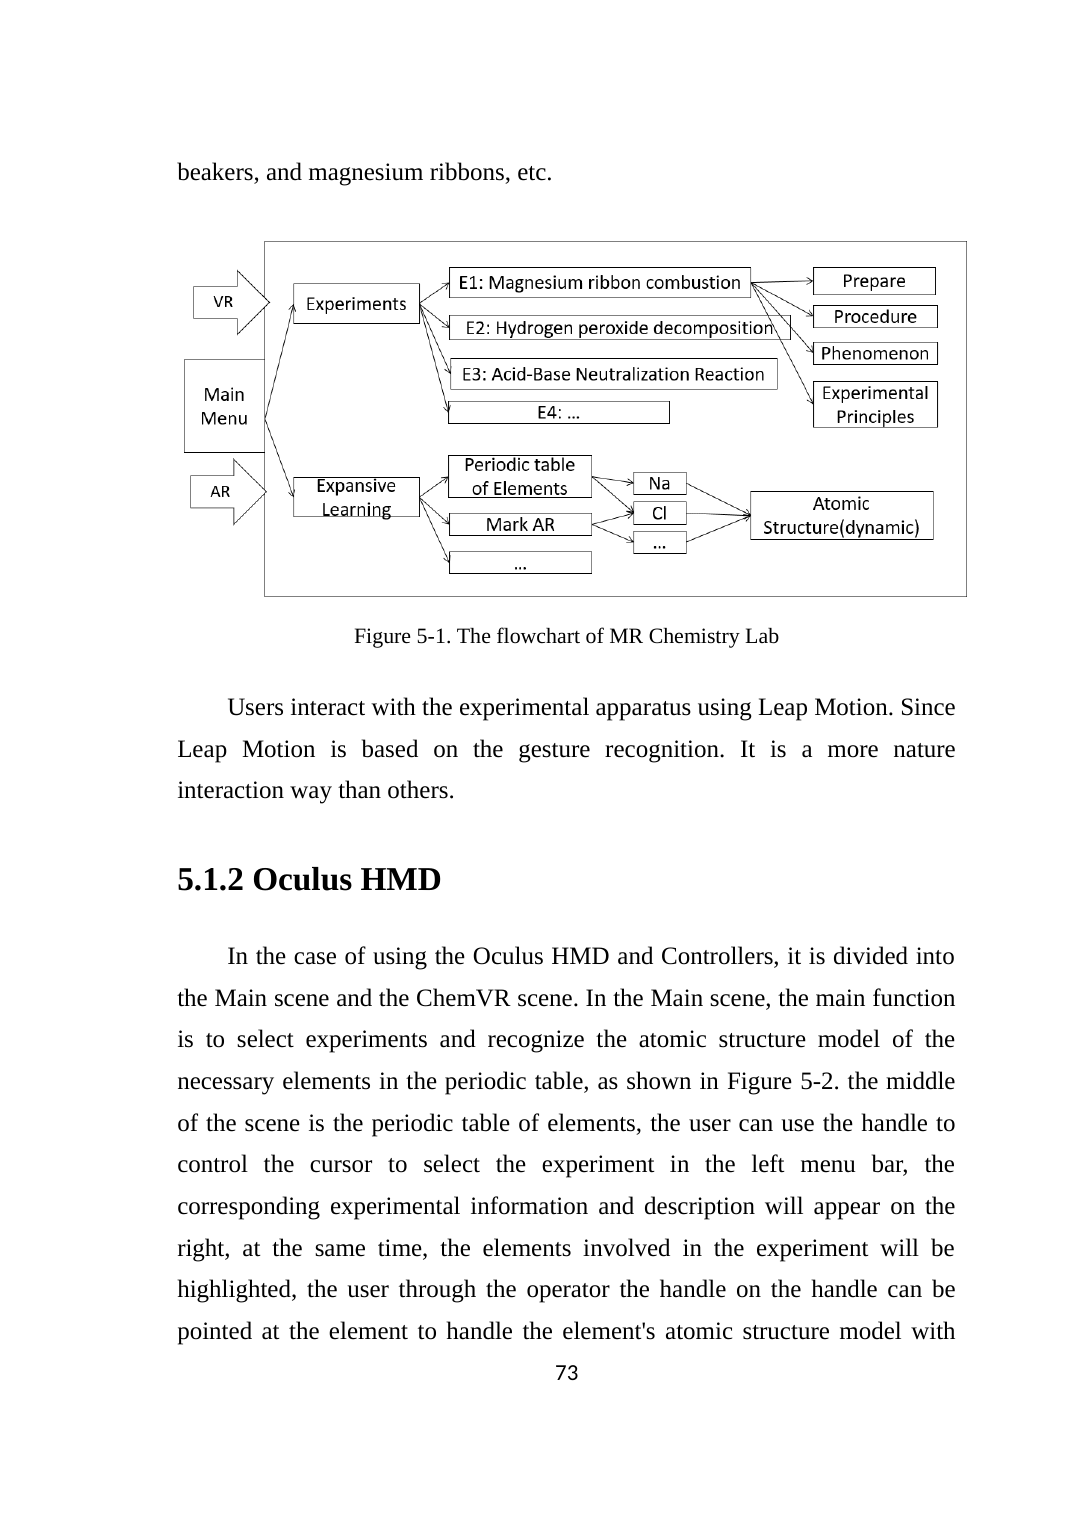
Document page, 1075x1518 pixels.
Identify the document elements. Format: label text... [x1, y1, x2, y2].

text Figure 5-1. The flowchart of MR Chemistry Lab [177, 623, 956, 649]
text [177, 931, 956, 1348]
text Users interact with the experimental apparatus using Leap Motion. Since Leap Motion is based on the gesture recognition. It is a more nature interaction way than others. [177, 682, 956, 807]
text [177, 147, 956, 189]
text 5.1.2 Oculus HMD [177, 859, 956, 898]
picture [177, 230, 978, 605]
